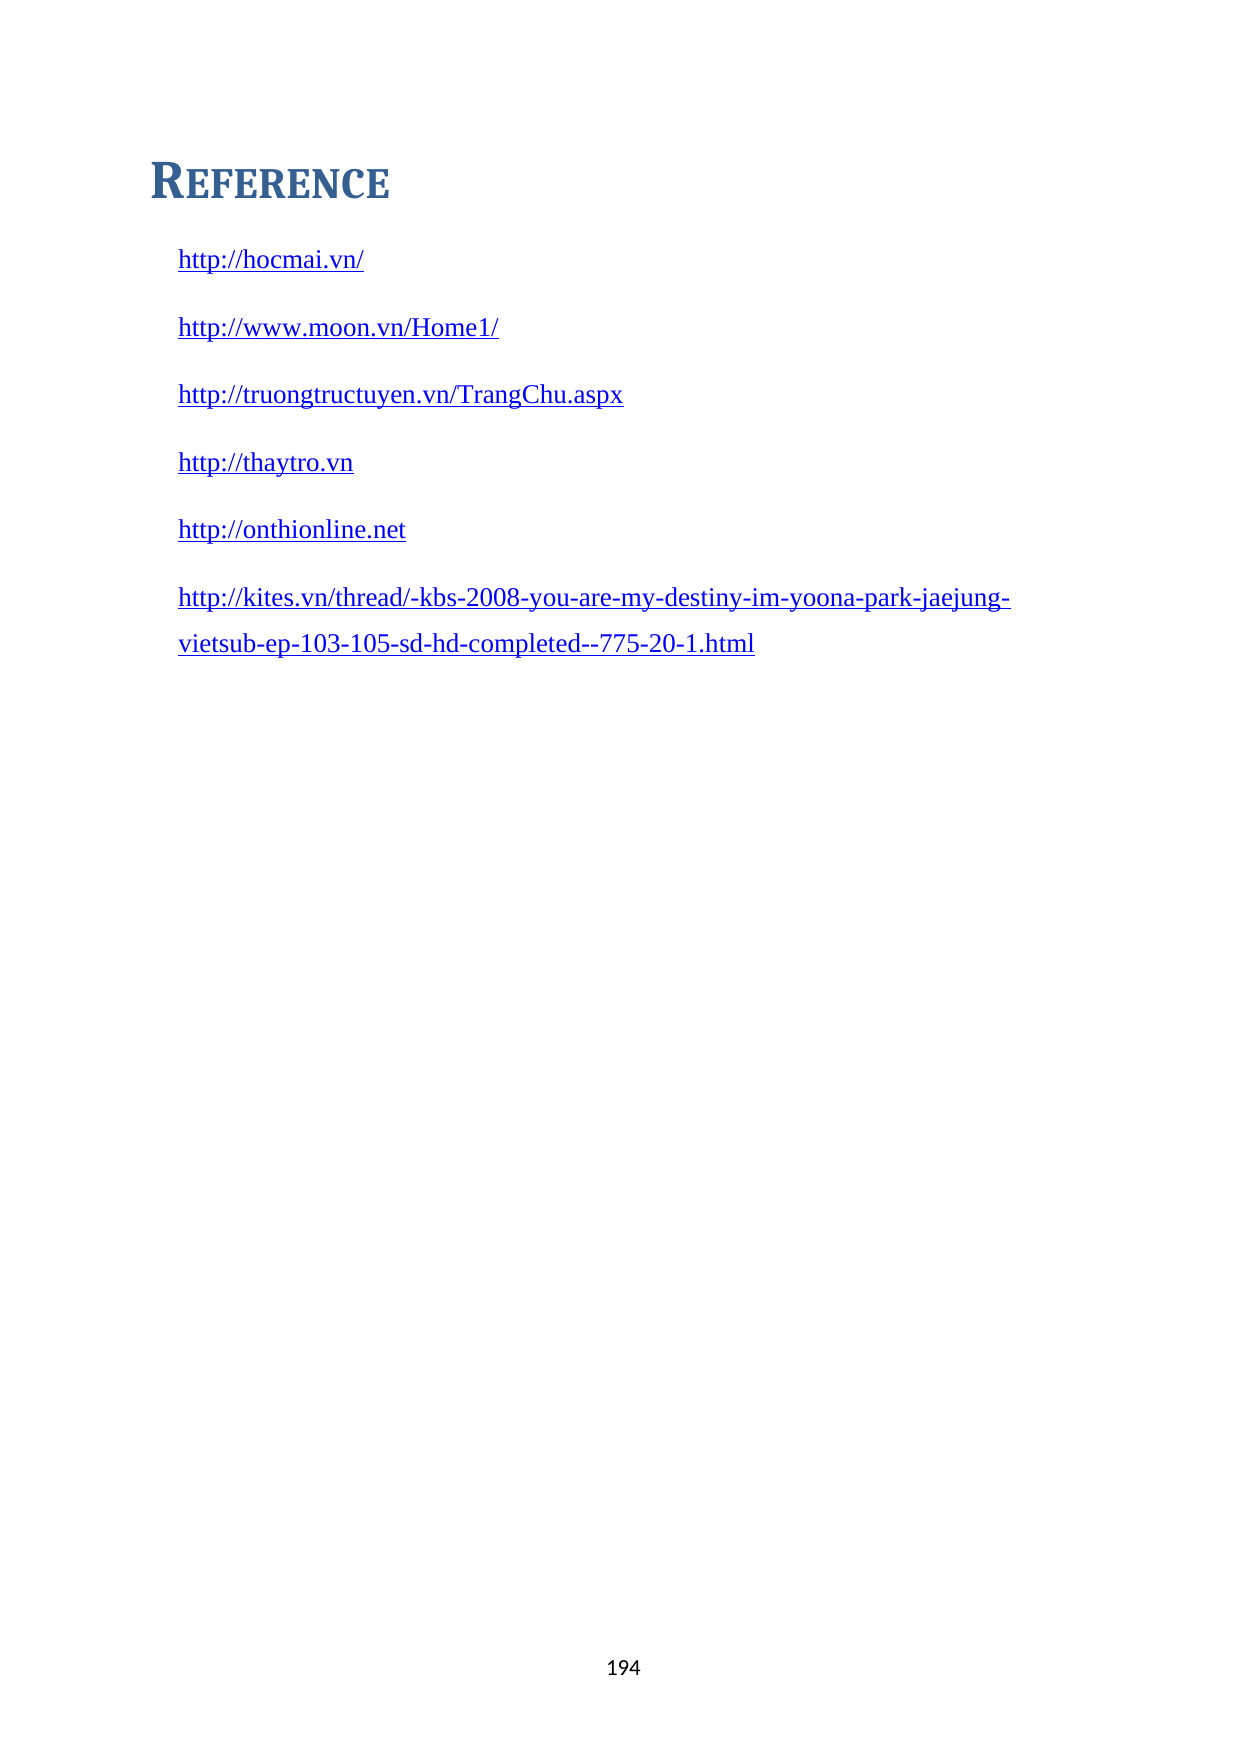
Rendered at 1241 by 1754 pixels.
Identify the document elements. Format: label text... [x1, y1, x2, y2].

text http://truongtructuyen.vn/TrangChu.aspx [178, 378, 1097, 409]
text http://www.moon.vn/Home1/ [178, 311, 1097, 342]
text http://onthionline.net [178, 513, 1097, 544]
text http://kites.vn/thread/-kbs-2008-you-are-my-destiny-im-yoona-park-jaejung-vietsub-ep-103-105-sd-hd-completed--775-20-1.html [178, 581, 1097, 659]
text http://thaytro.vn [178, 446, 1097, 477]
subtitle Reference [150, 150, 1097, 212]
text http://hocmai.vn/ [178, 243, 1097, 274]
